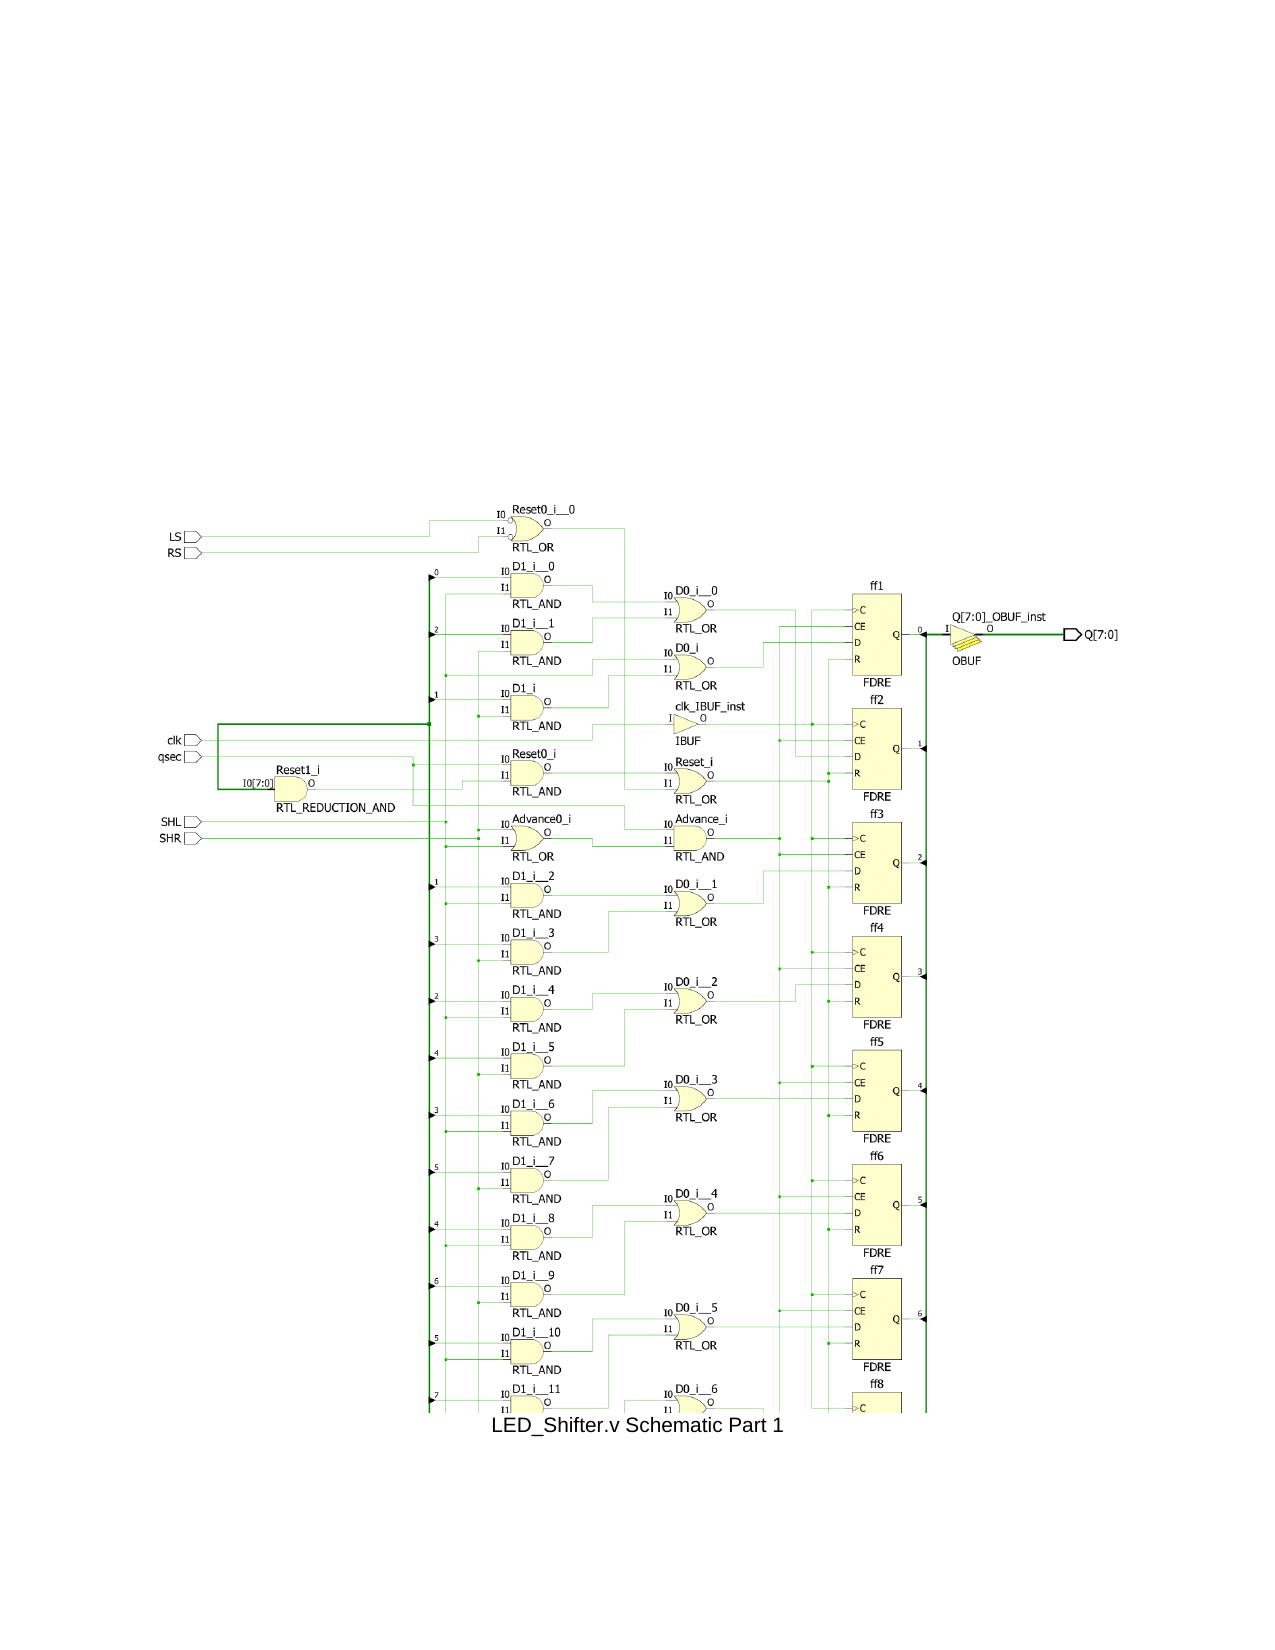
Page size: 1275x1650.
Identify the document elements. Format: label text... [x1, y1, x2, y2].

text LED_Shifter.v Schematic Part 1 [150, 1413, 1125, 1436]
picture [150, 150, 1125, 1413]
